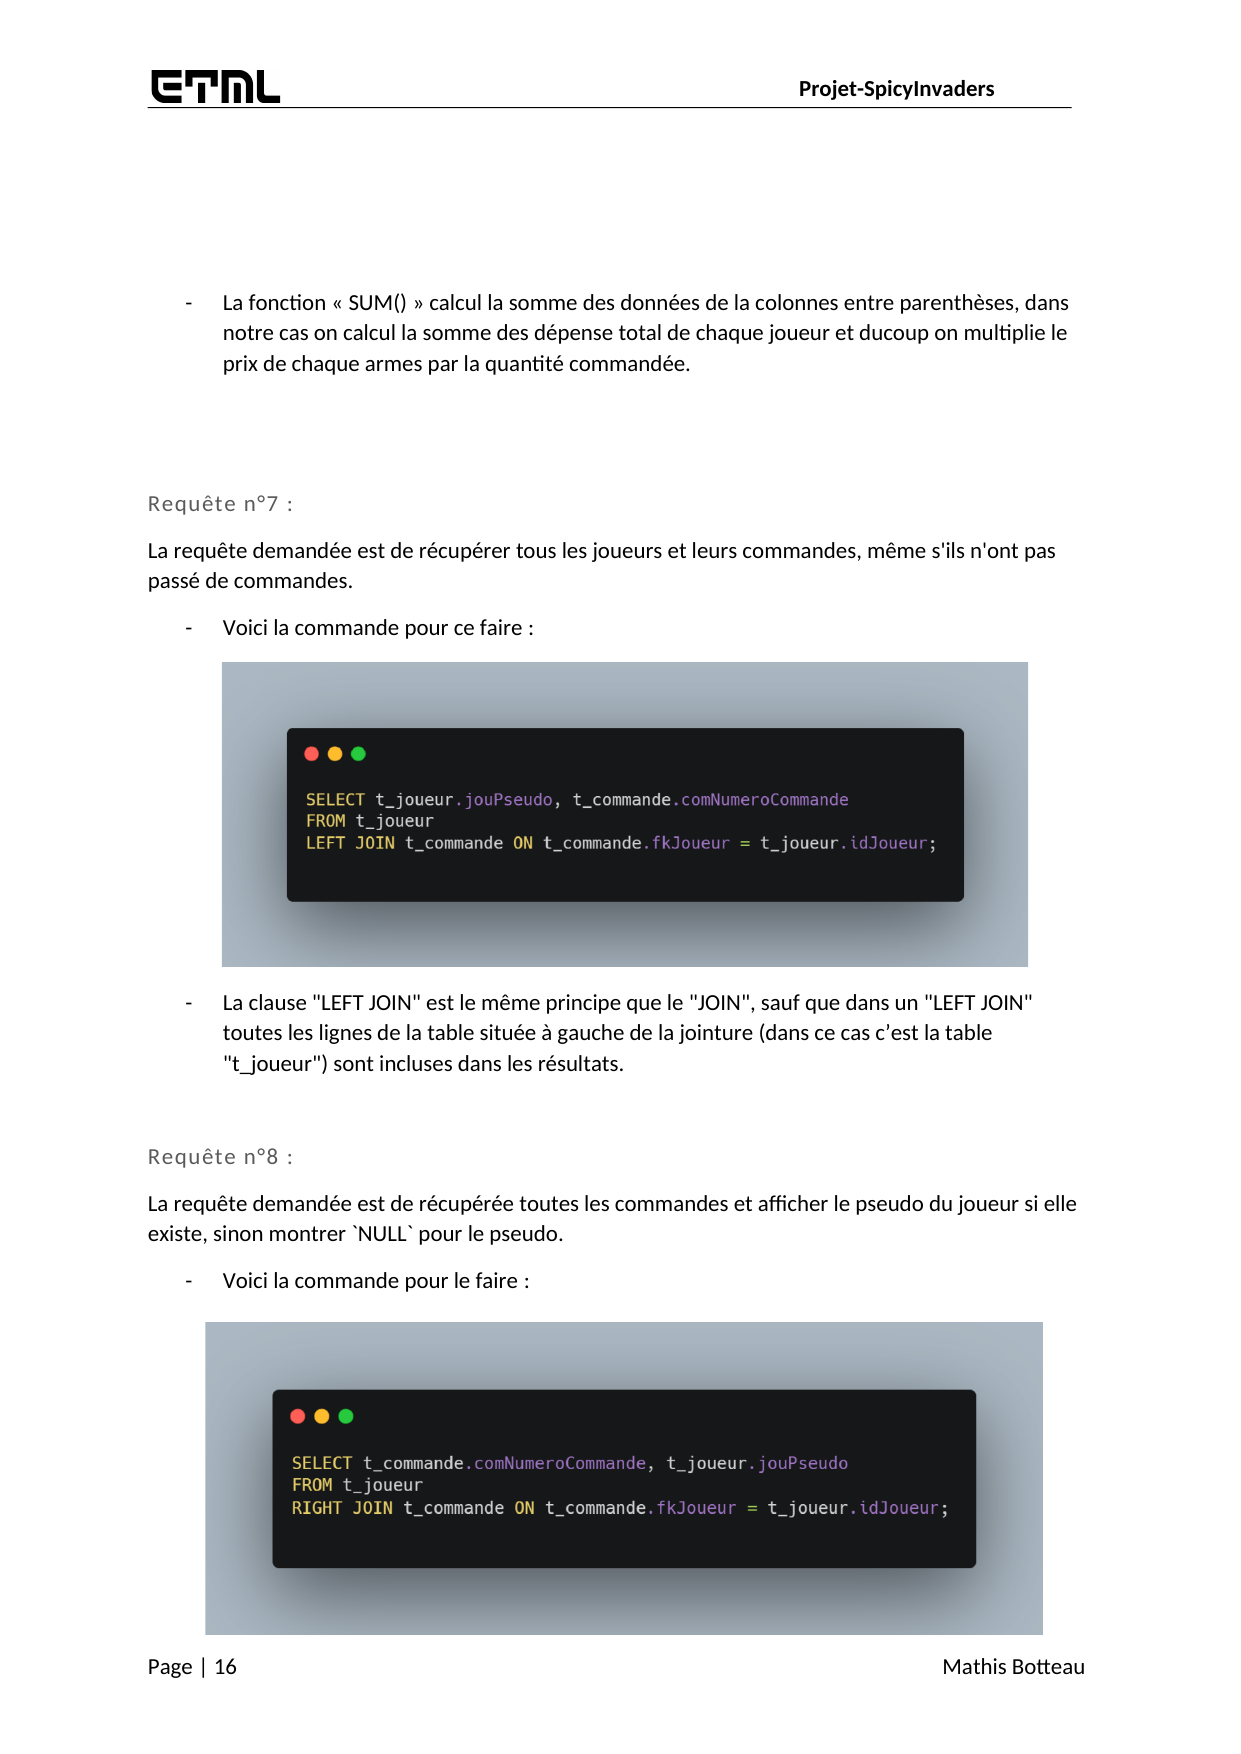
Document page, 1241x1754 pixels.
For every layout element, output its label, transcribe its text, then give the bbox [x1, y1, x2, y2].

subtitle La clause "LEFT JOIN" est le même principe que le "JOIN", sauf que dans un "LEFT JOIN" toutes les lignes de la table située à gauche de la jointure (dans ce cas c’est la table "t_joueur") sont incluses dans les résultats. [185, 988, 1093, 1077]
picture [151, 70, 281, 103]
text La requête demandée est de récupérer tous les joueurs et leurs commandes, même s'ils n'ont pas passé de commandes. [148, 536, 1093, 594]
list Voici la commande pour le faire : [185, 1266, 1093, 1294]
list La fonction « SUM() » calcul la somme des données de la colonnes entre parenthèses, dans notre cas on calcul la somme des dépense total de chaque joueur et ducoup on multiplie le prix de chaque armes par la quantité commandée. [185, 288, 1093, 377]
list Voici la commande pour ce faire : [185, 613, 1093, 641]
subtitle Requête n°7 : [148, 489, 1093, 517]
subtitle Requête n°8 : [148, 1142, 1093, 1170]
picture [205, 1322, 1043, 1635]
text La requête demandée est de récupérée toutes les commandes et afficher le pseudo du joueur si elle existe, sinon montrer `NULL` pour le pseudo. [148, 1189, 1093, 1247]
picture [221, 662, 1029, 967]
